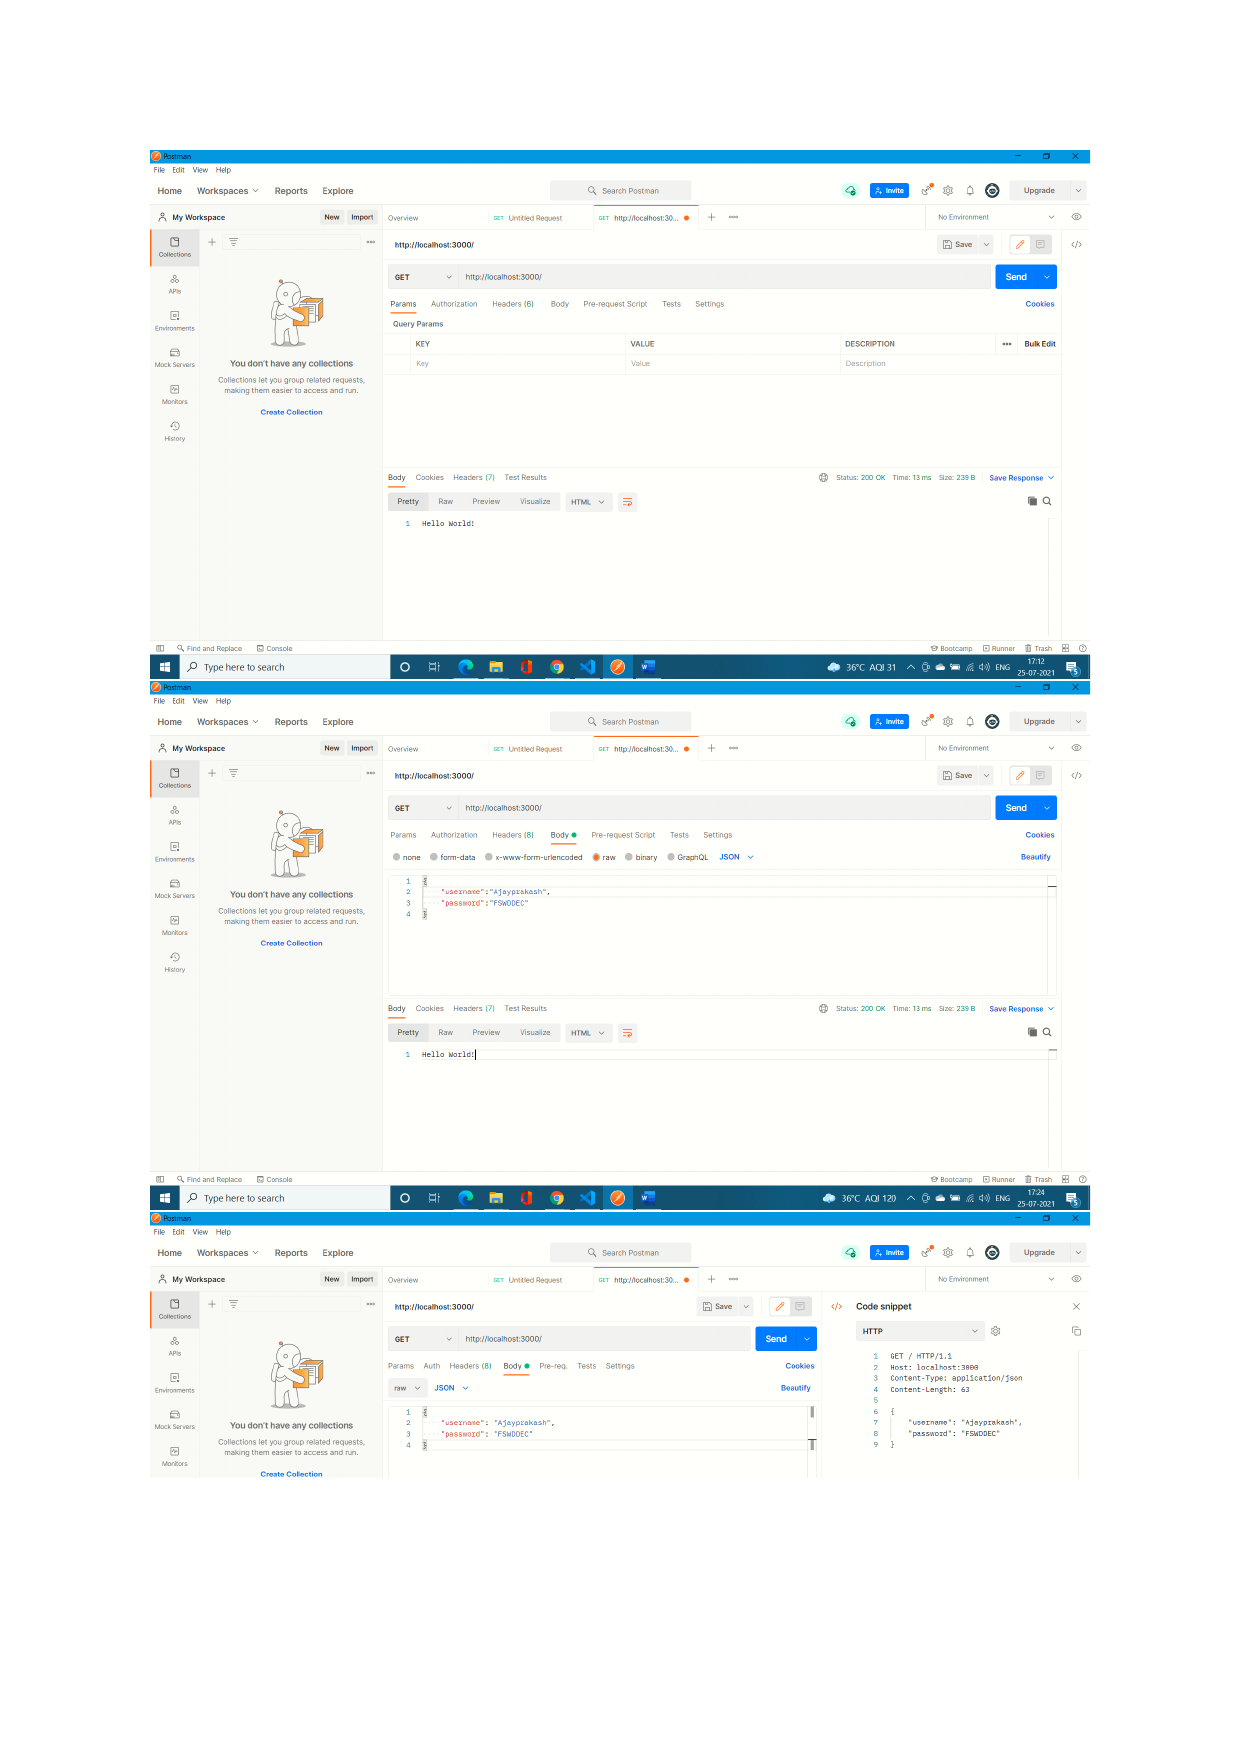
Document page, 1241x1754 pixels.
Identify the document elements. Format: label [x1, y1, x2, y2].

picture [150, 1226, 1091, 1478]
picture [150, 164, 1091, 679]
picture [611, 660, 624, 674]
picture [152, 1214, 160, 1222]
picture [152, 683, 160, 691]
picture [150, 695, 1091, 1210]
picture [152, 152, 160, 160]
picture [611, 1191, 624, 1205]
